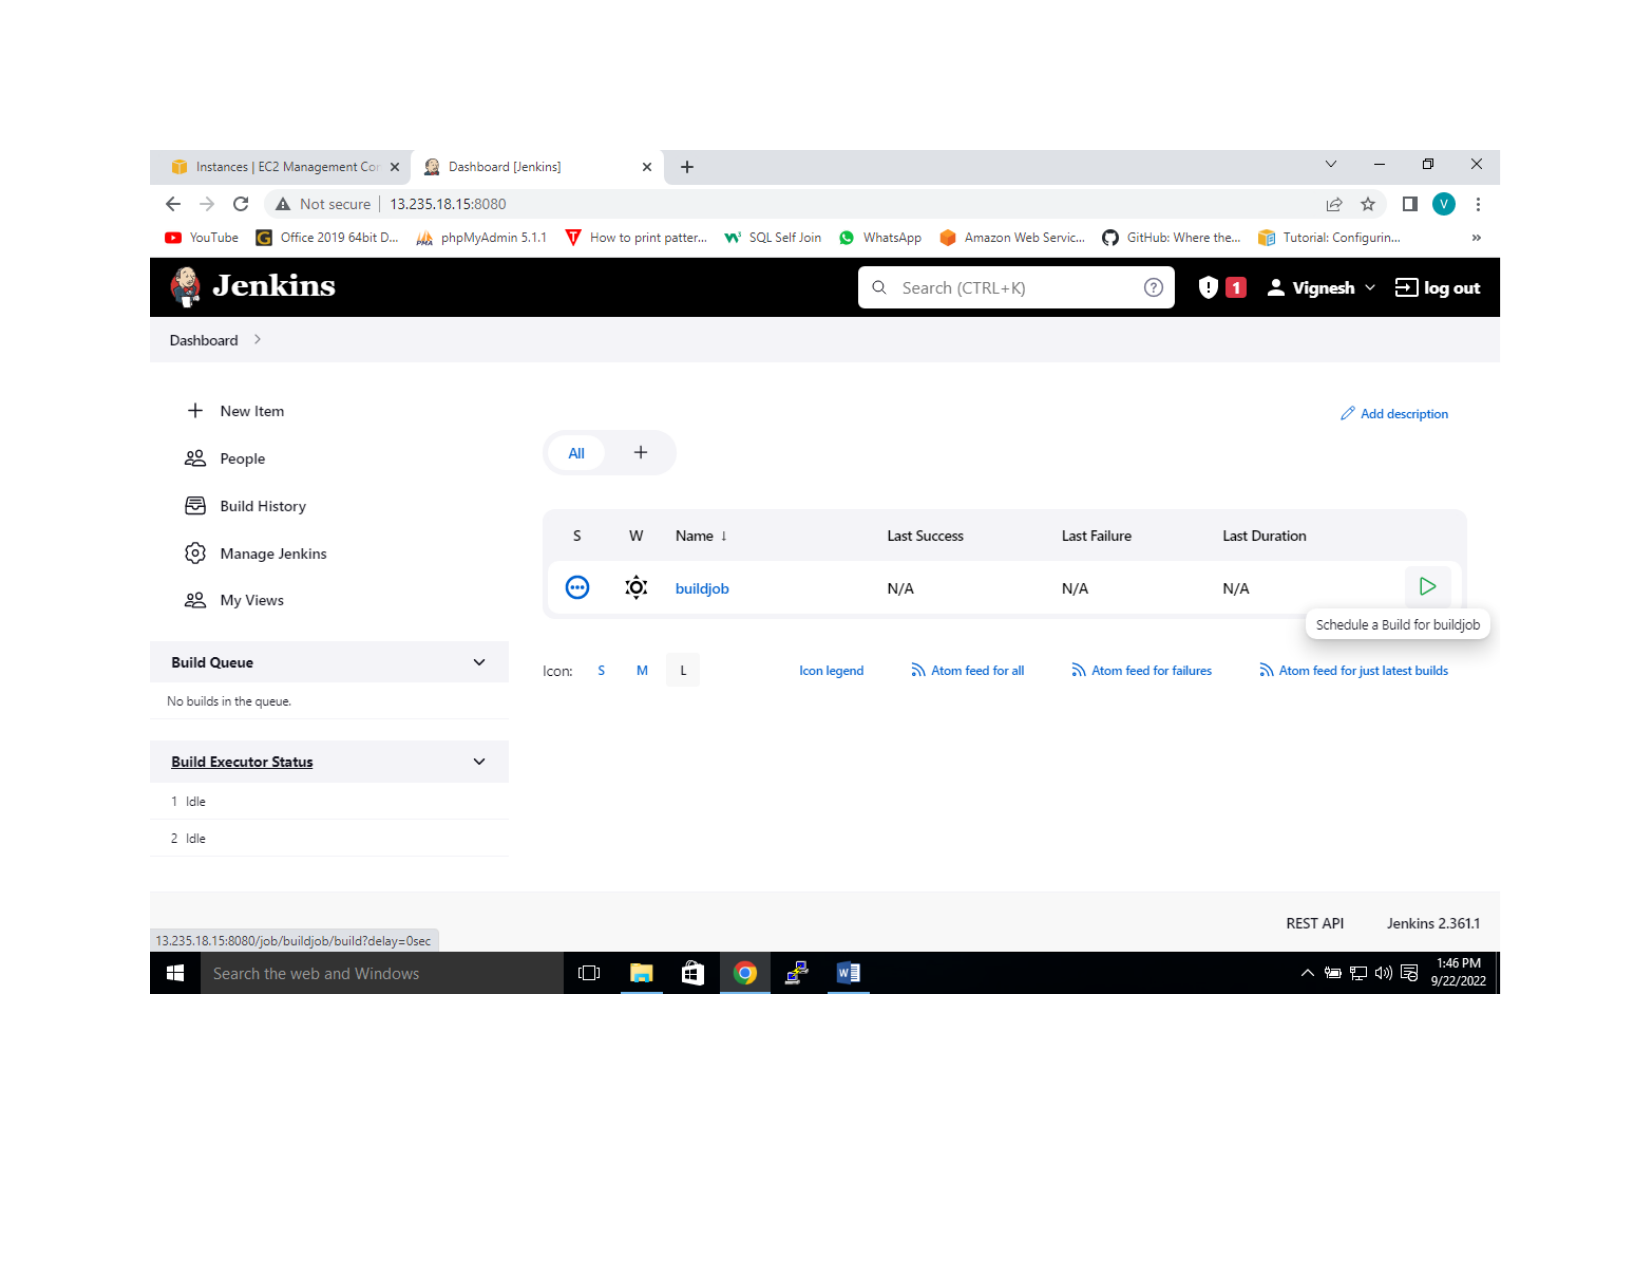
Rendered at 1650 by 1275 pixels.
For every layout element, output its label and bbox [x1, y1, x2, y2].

picture [150, 150, 1500, 994]
